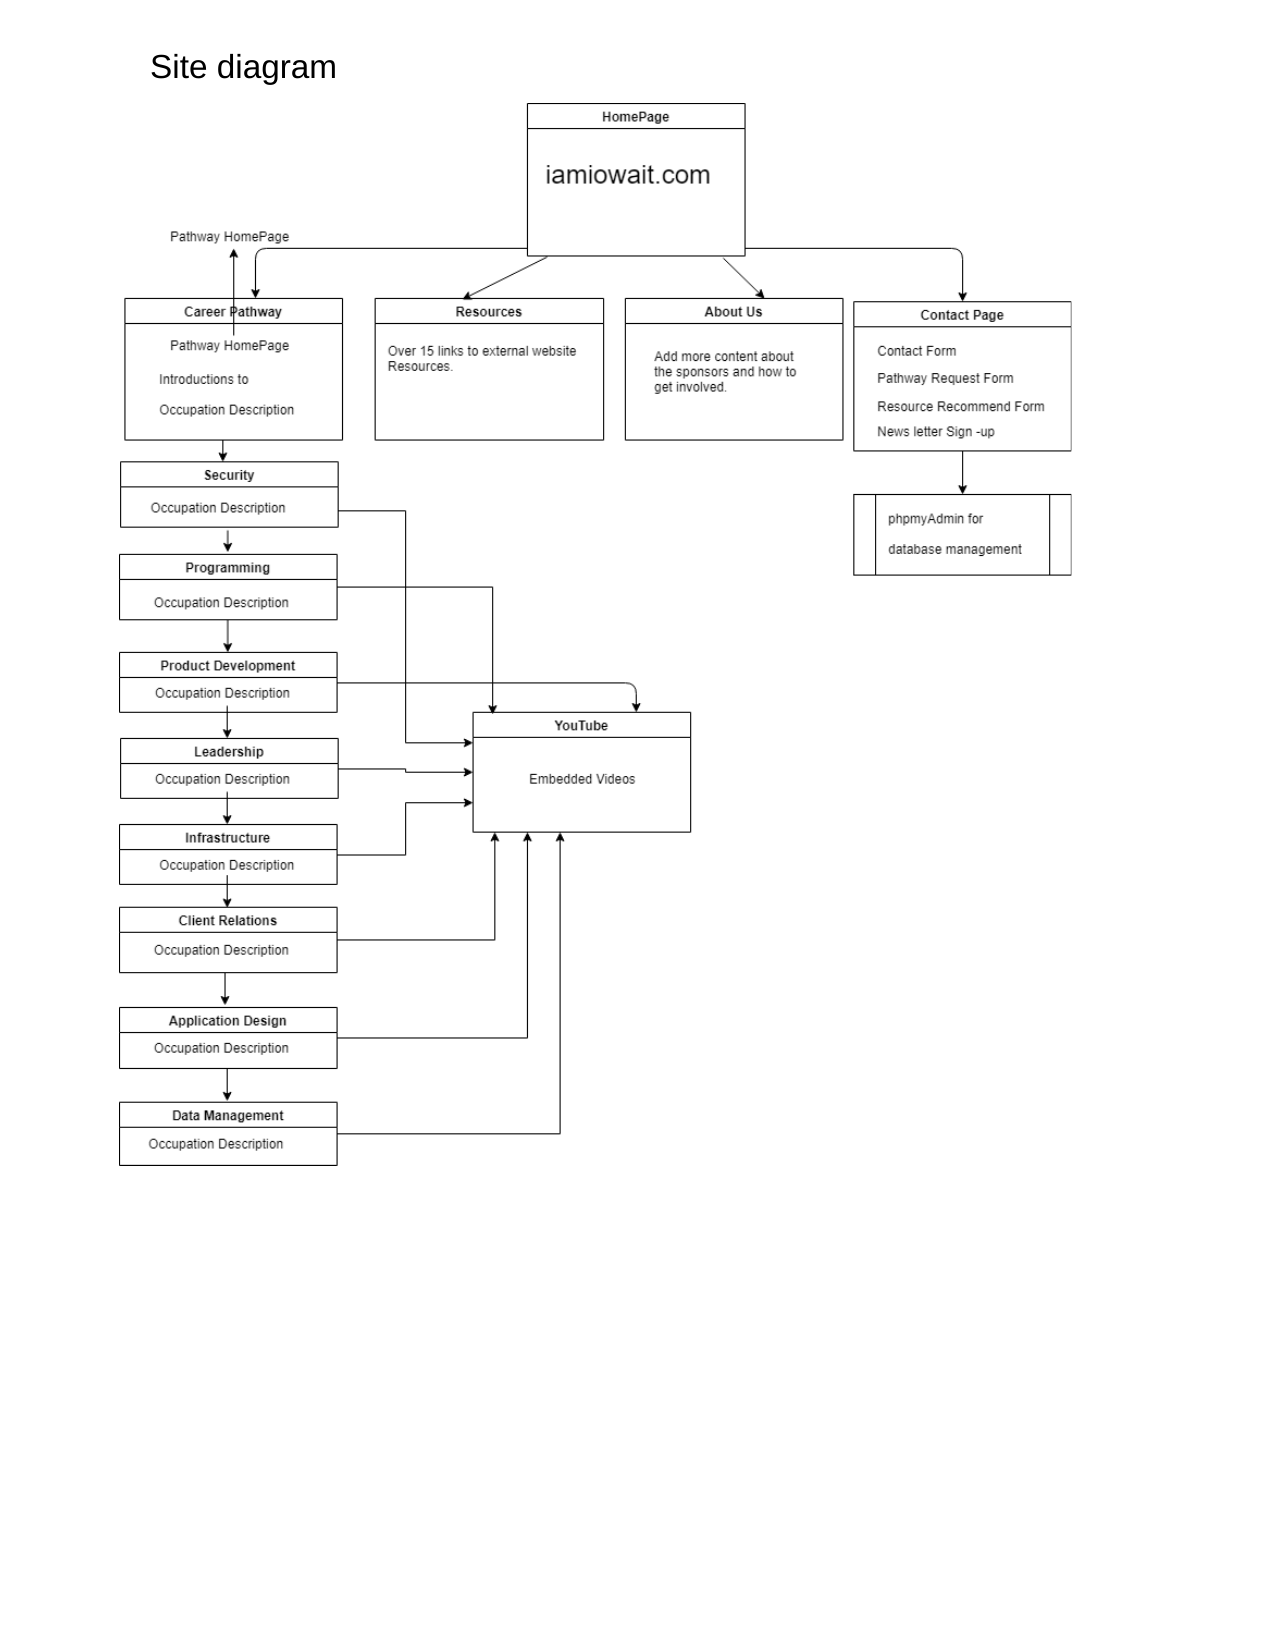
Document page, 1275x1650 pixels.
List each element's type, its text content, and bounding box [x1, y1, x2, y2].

picture [119, 103, 1072, 1166]
subtitle Site diagram [150, 47, 1125, 85]
